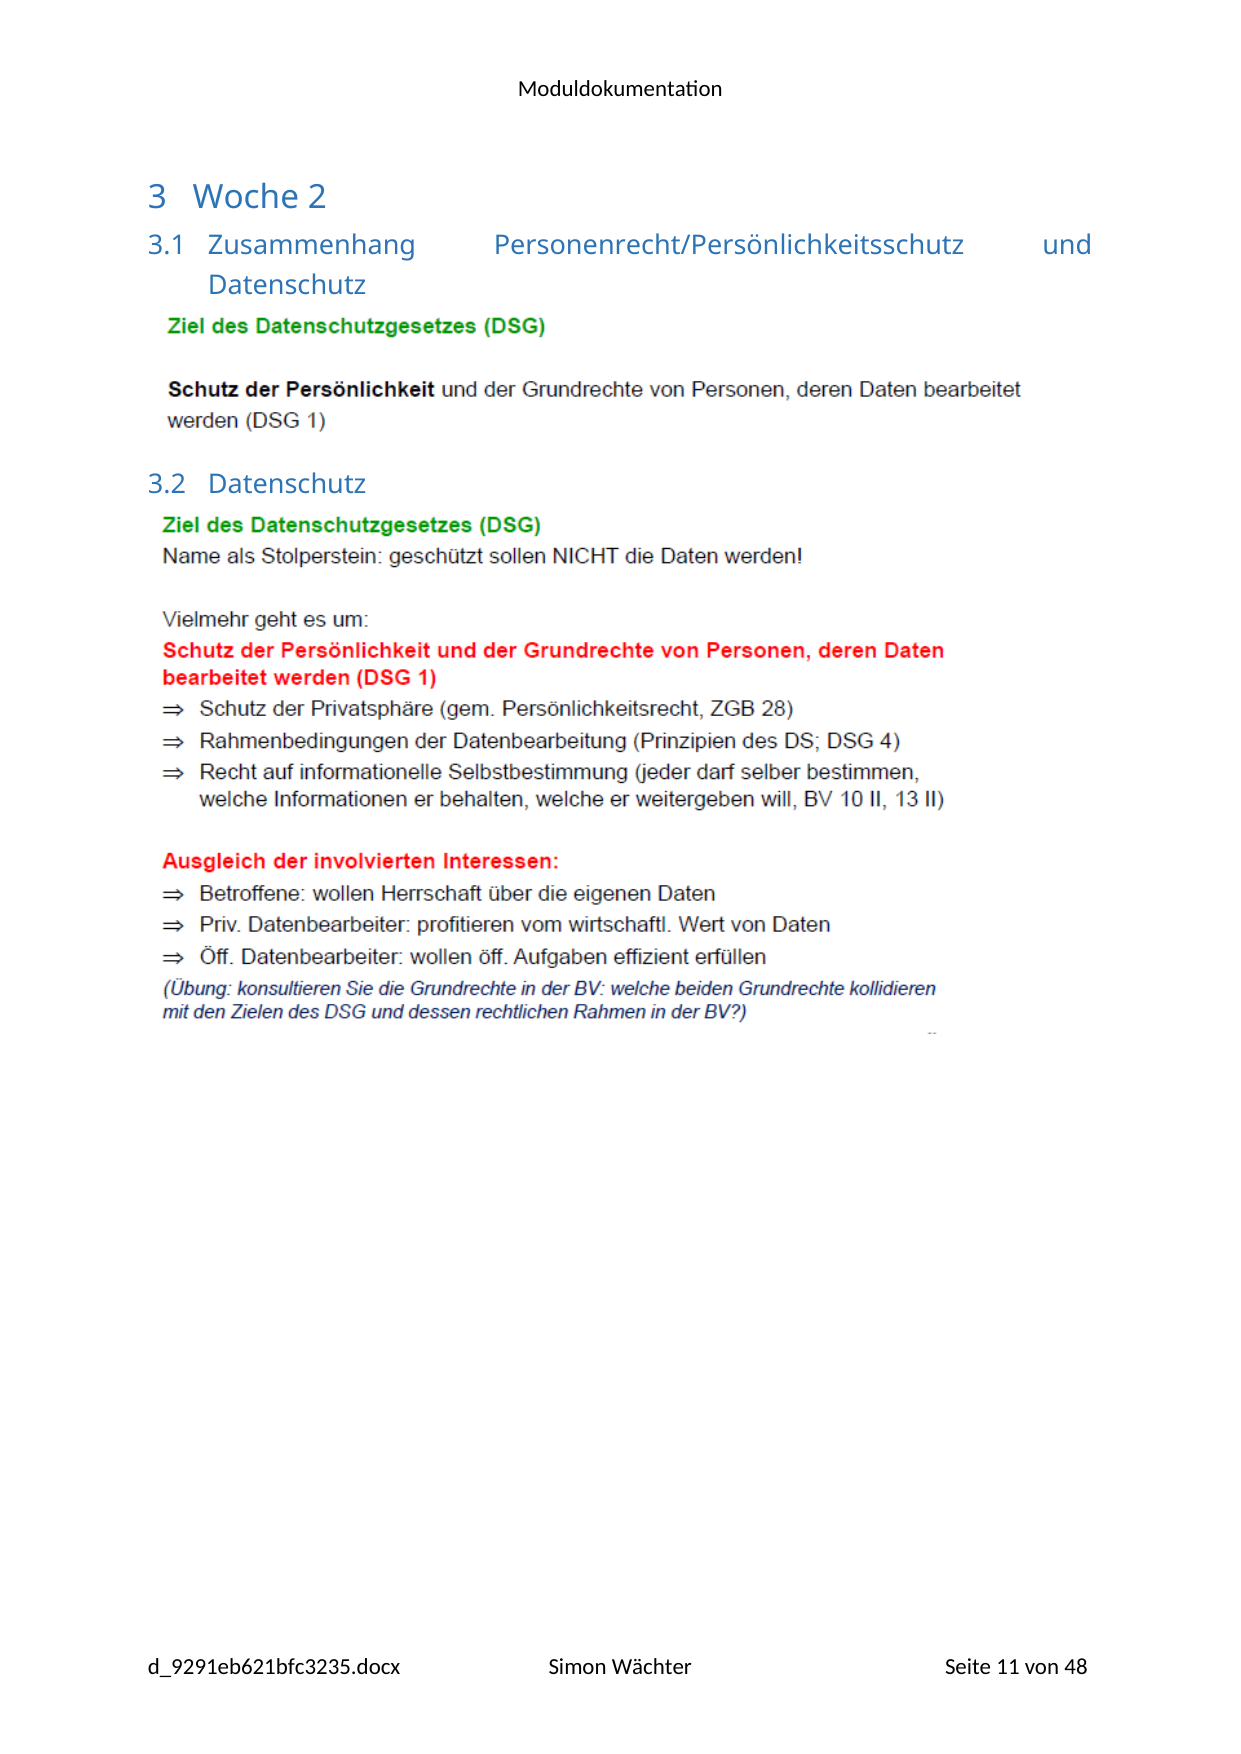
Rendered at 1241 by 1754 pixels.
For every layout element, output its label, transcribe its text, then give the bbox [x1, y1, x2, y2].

subtitle Datenschutz [148, 464, 1093, 501]
subtitle Zusammenhang Personenrecht/Persönlichkeitsschutz und Datenschutz [148, 226, 1093, 302]
picture [147, 305, 1050, 446]
subtitle Woche 2 [148, 173, 1093, 218]
picture [147, 504, 978, 1034]
